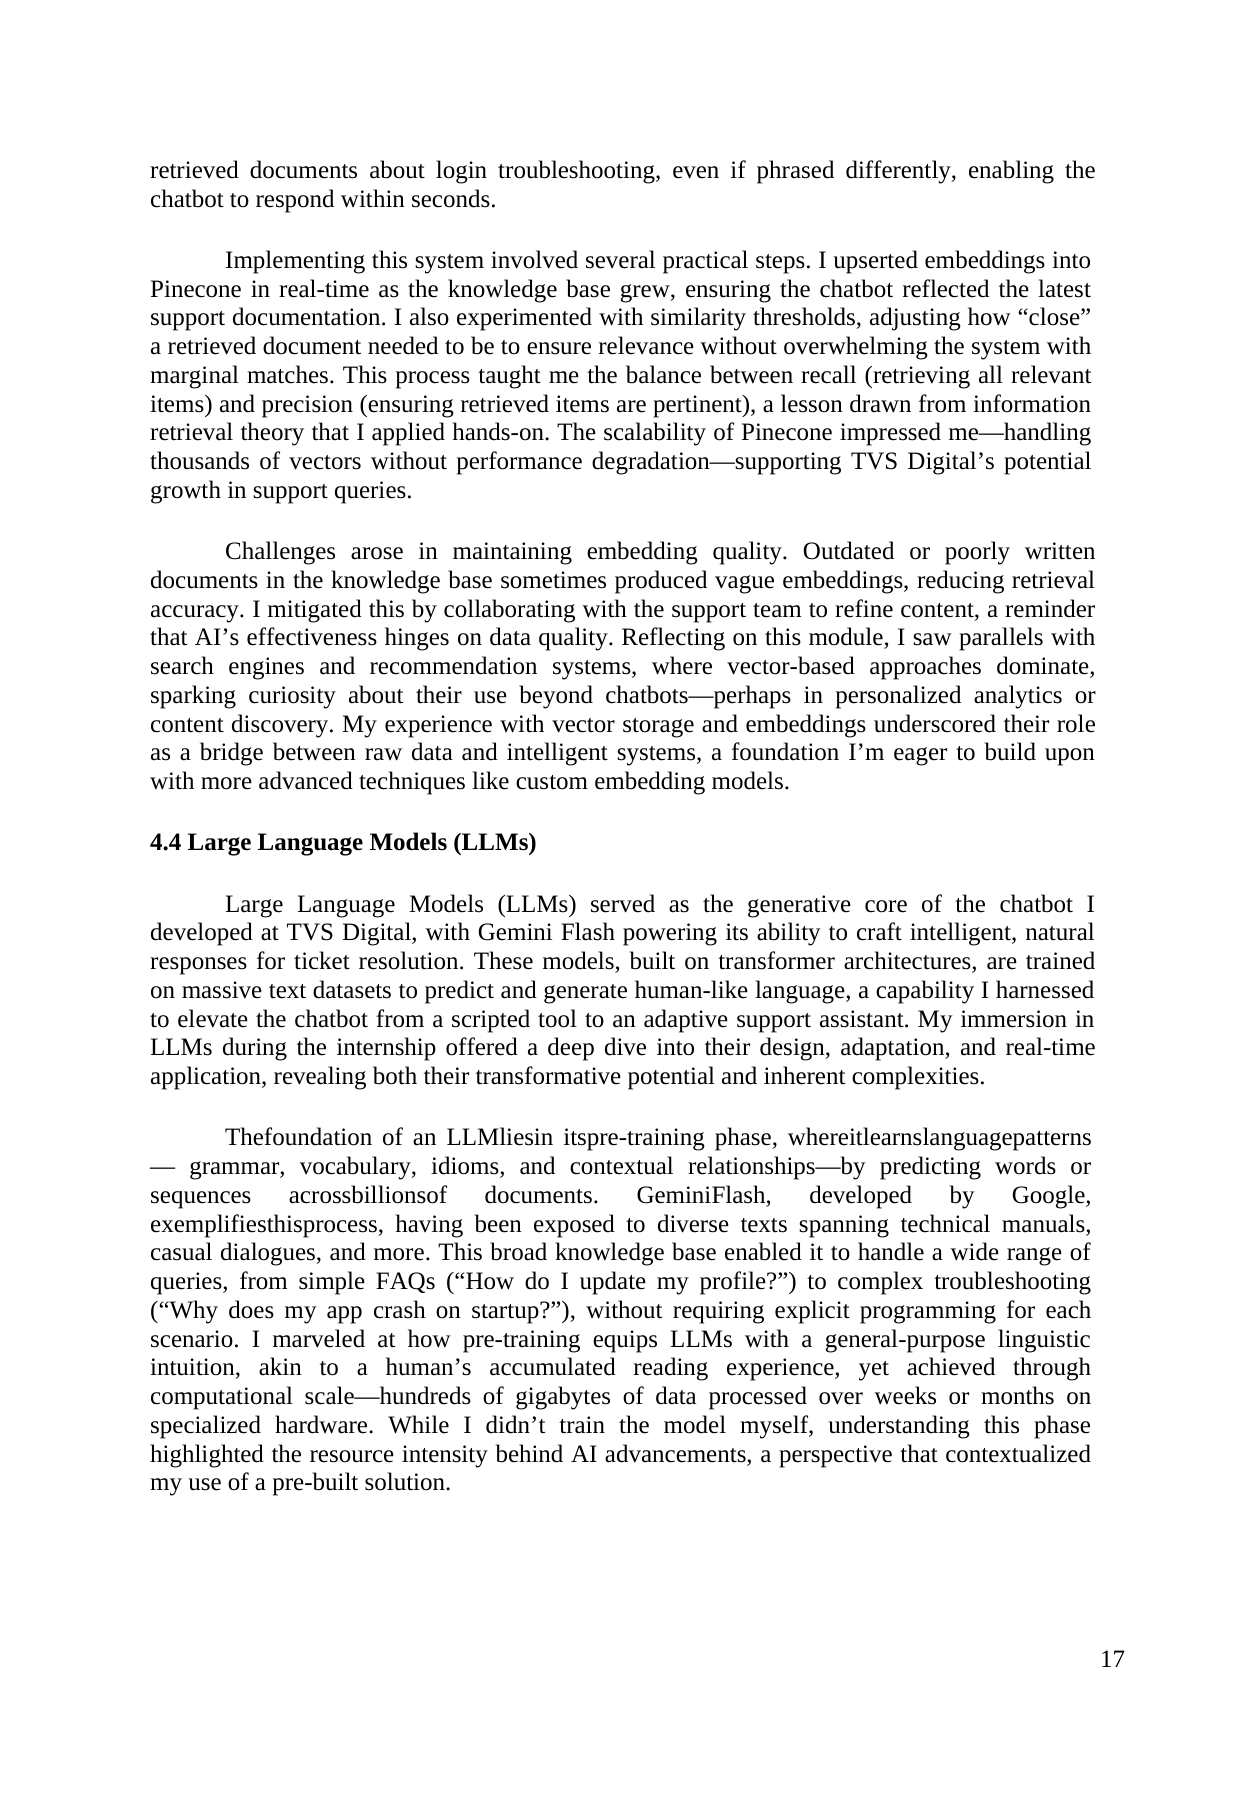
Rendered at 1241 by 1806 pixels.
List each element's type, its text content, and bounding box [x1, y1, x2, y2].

text 17 [1100, 1644, 1154, 1673]
text retrieved documents about login troubleshooting, even if phrased differently, enabling the chatbot to respond within seconds. [150, 155, 1096, 213]
text Challenges arose in maintaining embedding quality. Outdated or poorly written documents in the knowledge base sometimes produced vague embeddings, reducing retrieval accuracy. I mitigated this by collaborating with the support team to refine content, a reminder that AI’s effectiveness hinges on data quality. Reflecting on this module, I saw parallels with search engines and recommendation systems, where vector-based approaches dominate, sparking curiosity about their use beyond chatbots—perhaps in personalized analytics or content discovery. My experience with vector storage and embeddings underscored their role as a bridge between raw data and intelligent systems, a foundation I’m eager to build upon with more advanced techniques like custom embedding models. [150, 536, 1096, 795]
text Thefoundation of an LLMliesin itspre-training phase, whereitlearnslanguagepatterns— grammar, vocabulary, idioms, and contextual relationships—by predicting words or sequences acrossbillionsof documents. GeminiFlash, developed by Google, exemplifiesthisprocess, having been exposed to diverse texts spanning technical manuals, casual dialogues, and more. This broad knowledge base enabled it to handle a wide range of queries, from simple FAQs (“How do I update my profile?”) to complex troubleshooting (“Why does my app crash on startup?”), without requiring explicit programming for each scenario. I marveled at how pre-training equips LLMs with a general-purpose linguistic intuition, akin to a human’s accumulated reading experience, yet achieved through computational scale—hundreds of gigabytes of data processed over weeks or months on specialized hardware. While I didn’t train the model myself, understanding this phase highlighted the resource intensity behind AI advancements, a perspective that contextualized my use of a pre-built solution. [150, 1122, 1092, 1496]
text Implementing this system involved several practical steps. I upserted embeddings into Pinecone in real-time as the knowledge base grew, ensuring the chatbot reflected the latest support documentation. I also experimented with similarity thresholds, adjusting how “close” a retrieved document needed to be to ensure relevance without overwhelming the system with marginal matches. This process taught me the balance between recall (retrieving all relevant items) and precision (ensuring retrieved items are pertinent), a lesson drawn from information retrieval theory that I applied hands-on. The scalability of Pinecone impressed me—handling thousands of vectors without performance degradation—supporting TVS Digital’s potential growth in support queries. [150, 245, 1092, 504]
text Large Language Models (LLMs) served as the generative core of the chatbot I developed at TVS Digital, with Gemini Flash powering its ability to craft intelligent, natural responses for ticket resolution. These models, built on transformer architectures, are trained on massive text datasets to predict and generate human-like language, a capability I harnessed to elevate the chatbot from a scripted tool to an adaptive support assistant. My immersion in LLMs during the internship offered a deep dive into their design, adaptation, and real-time application, revealing both their transformative potential and inherent complexities. [150, 889, 1096, 1090]
text 4.4 Large Language Models (LLMs) [150, 827, 1154, 856]
